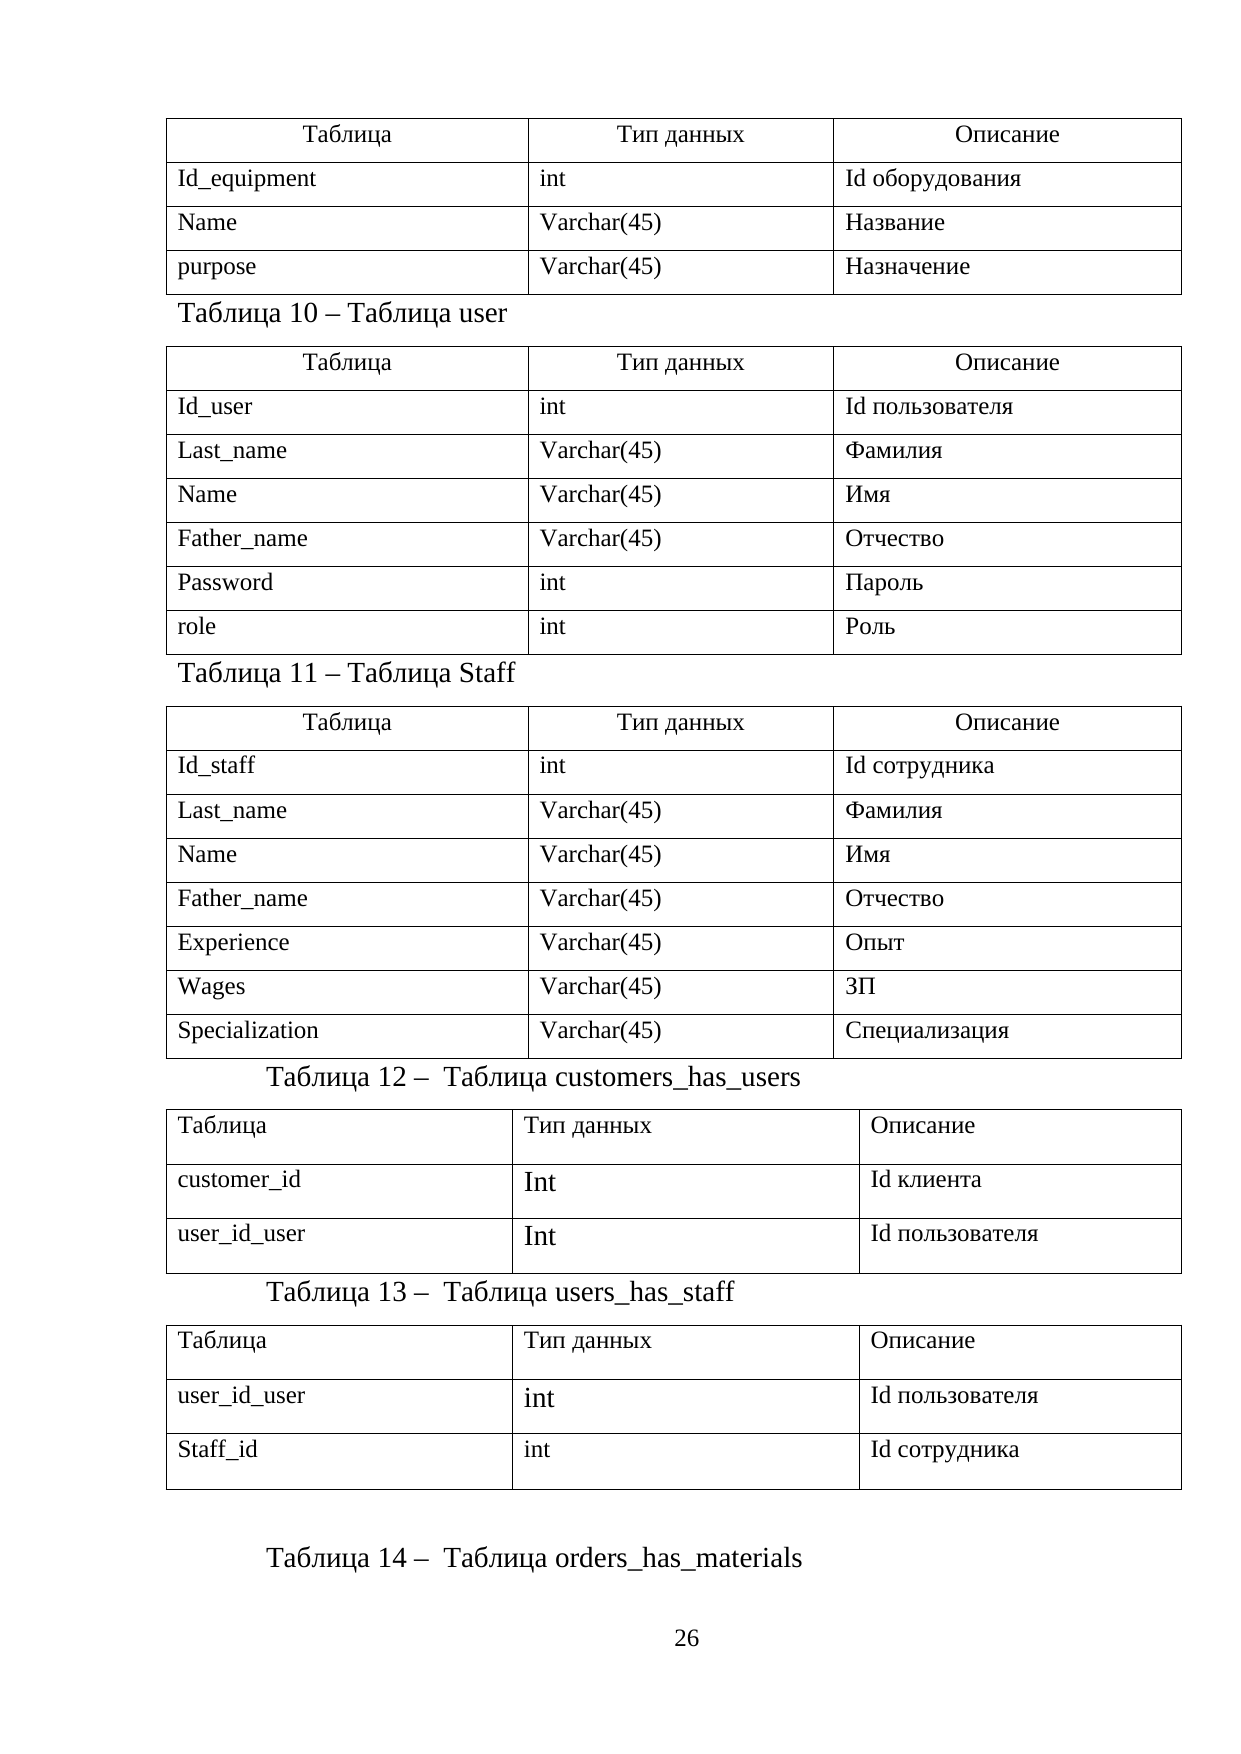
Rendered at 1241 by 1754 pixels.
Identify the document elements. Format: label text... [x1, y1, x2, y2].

table_cell Id_staff [167, 751, 528, 794]
table_cell Varchar(45) [529, 839, 833, 882]
table_header Описание [834, 347, 1181, 390]
table_cell Id клиента [860, 1165, 1181, 1217]
table_cell int [529, 391, 833, 434]
table_header Таблица [167, 347, 528, 390]
table_cell Father_name [167, 883, 528, 926]
table_cell Id сотрудника [834, 751, 1181, 794]
table_cell Id пользователя [860, 1219, 1181, 1273]
table_cell Varchar(45) [529, 971, 833, 1014]
table_header Тип данных [529, 119, 833, 162]
table_cell Id_equipment [167, 163, 528, 206]
table_header Тип данных [529, 707, 833, 749]
table_cell Int [513, 1219, 859, 1273]
table_cell Varchar(45) [529, 523, 833, 566]
table_cell Отчество [834, 523, 1181, 566]
table_cell Id сотрудника [860, 1434, 1181, 1488]
table_cell Id пользователя [834, 391, 1181, 434]
table_cell Название [834, 207, 1181, 250]
table_cell Опыт [834, 927, 1181, 970]
table_header Тип данных [529, 347, 833, 390]
table_cell Varchar(45) [529, 251, 833, 294]
table_cell Varchar(45) [529, 435, 833, 478]
table_cell Varchar(45) [529, 207, 833, 250]
table_cell Фамилия [834, 795, 1181, 838]
table_header Описание [834, 707, 1181, 749]
table_header Описание [860, 1326, 1181, 1379]
table_cell Специализация [834, 1015, 1181, 1058]
table_cell user_id_user [167, 1380, 512, 1433]
table_cell int [529, 611, 833, 654]
table_cell Фамилия [834, 435, 1181, 478]
table_cell ЗП [834, 971, 1181, 1014]
table_cell Varchar(45) [529, 883, 833, 926]
table_cell Varchar(45) [529, 1015, 833, 1058]
table_cell Роль [834, 611, 1181, 654]
table_cell Имя [834, 479, 1181, 522]
table_cell Отчество [834, 883, 1181, 926]
table_cell Name [167, 207, 528, 250]
text Таблица 10 – Таблица user [177, 295, 1196, 329]
table_cell int [529, 163, 833, 206]
table_cell Last_name [167, 435, 528, 478]
table_cell Имя [834, 839, 1181, 882]
table_cell Varchar(45) [529, 927, 833, 970]
table_cell Name [167, 479, 528, 522]
table_cell Password [167, 567, 528, 610]
table_cell Пароль [834, 567, 1181, 610]
table_cell Varchar(45) [529, 795, 833, 838]
table_header Описание [834, 119, 1181, 162]
text Таблица 14 – Таблица orders_has_materials [177, 1540, 1196, 1573]
table_cell int [529, 567, 833, 610]
table_cell Name [167, 839, 528, 882]
text Таблица 13 – Таблица users_has_staff [177, 1274, 1196, 1308]
text Таблица 11 – Таблица Staff [177, 655, 1196, 689]
table_cell Experience [167, 927, 528, 970]
table_cell int [529, 751, 833, 794]
table_cell Varchar(45) [529, 479, 833, 522]
table_cell purpose [167, 251, 528, 294]
text Таблица 12 – Таблица customers_has_users [177, 1059, 1196, 1093]
table_header Описание [860, 1110, 1181, 1163]
table_cell Id_user [167, 391, 528, 434]
table_cell customer_id [167, 1165, 512, 1217]
table_header Тип данных [513, 1326, 859, 1379]
table_cell Назначение [834, 251, 1181, 294]
table_cell Specialization [167, 1015, 528, 1058]
table_cell int [513, 1434, 859, 1488]
table_cell user_id_user [167, 1219, 512, 1273]
table_cell role [167, 611, 528, 654]
table_header Тип данных [513, 1110, 859, 1163]
table_cell Id оборудования [834, 163, 1181, 206]
table_cell Father_name [167, 523, 528, 566]
table_cell Id пользователя [860, 1380, 1181, 1433]
table_header Таблица [167, 707, 528, 749]
table_header Таблица [167, 1326, 512, 1379]
table_header Таблица [167, 119, 528, 162]
table_cell Wages [167, 971, 528, 1014]
table_cell Last_name [167, 795, 528, 838]
table_cell Int [513, 1165, 859, 1217]
table_header Таблица [167, 1110, 512, 1163]
table_cell int [513, 1380, 859, 1433]
table_cell Staff_id [167, 1434, 512, 1488]
